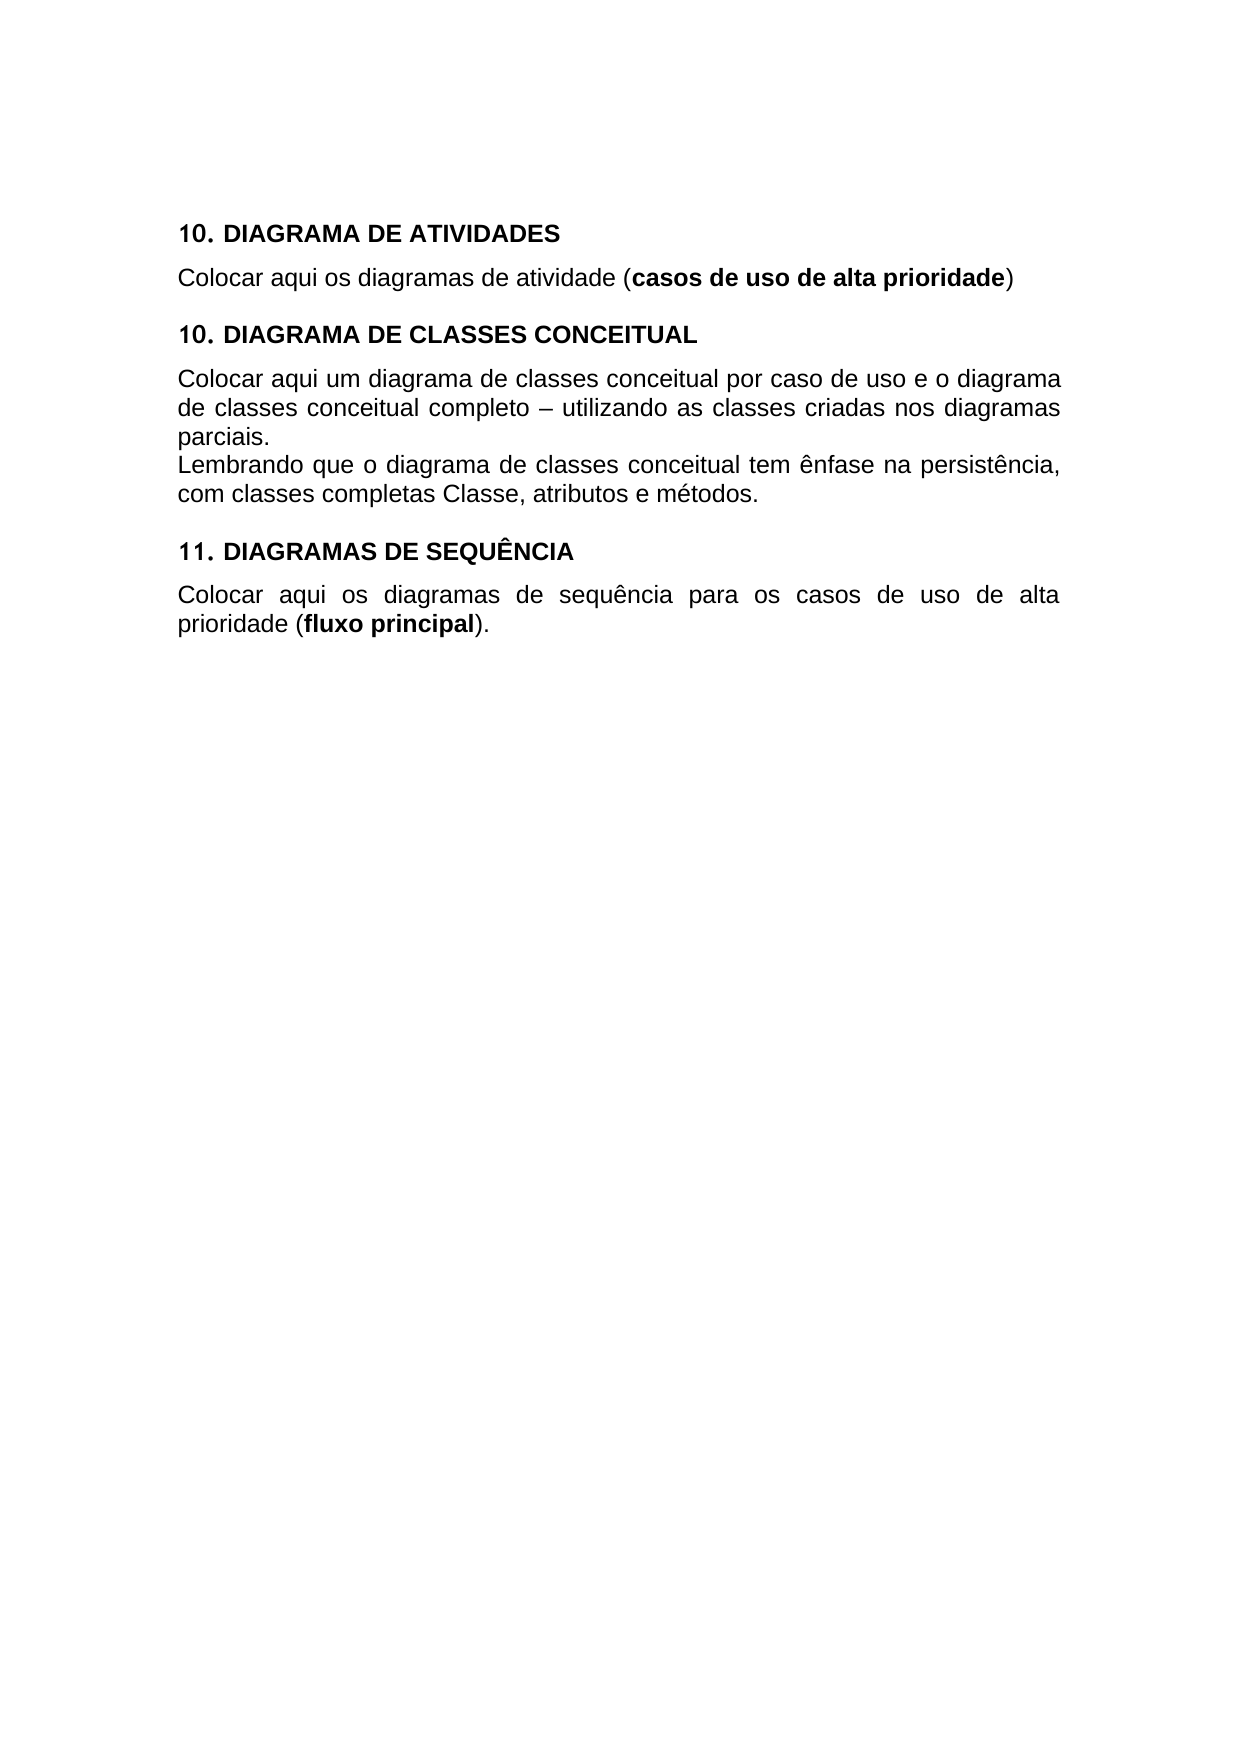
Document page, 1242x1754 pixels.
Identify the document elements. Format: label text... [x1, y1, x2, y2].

subtitle DIAGRAMA DE ATIVIDADES [177, 219, 1225, 248]
text Colocar aqui os diagramas de atividade (casos de uso de alta prioridade) [177, 263, 1225, 292]
subtitle DIAGRAMA DE CLASSES CONCEITUAL [177, 320, 1225, 349]
subtitle DIAGRAMAS DE SEQUÊNCIA [177, 536, 1225, 566]
text Lembrando que o diagrama de classes conceitual tem ênfase na persistência, com classes completas Classe, atributos e métodos. [177, 450, 1062, 508]
text Colocar aqui um diagrama de classes conceitual por caso de uso e o diagrama de classes conceitual completo – utilizando as classes criadas nos diagramas parciais. [177, 364, 1062, 450]
text Colocar aqui os diagramas de sequência para os casos de uso de alta prioridade (fluxo principal). [177, 580, 1062, 638]
